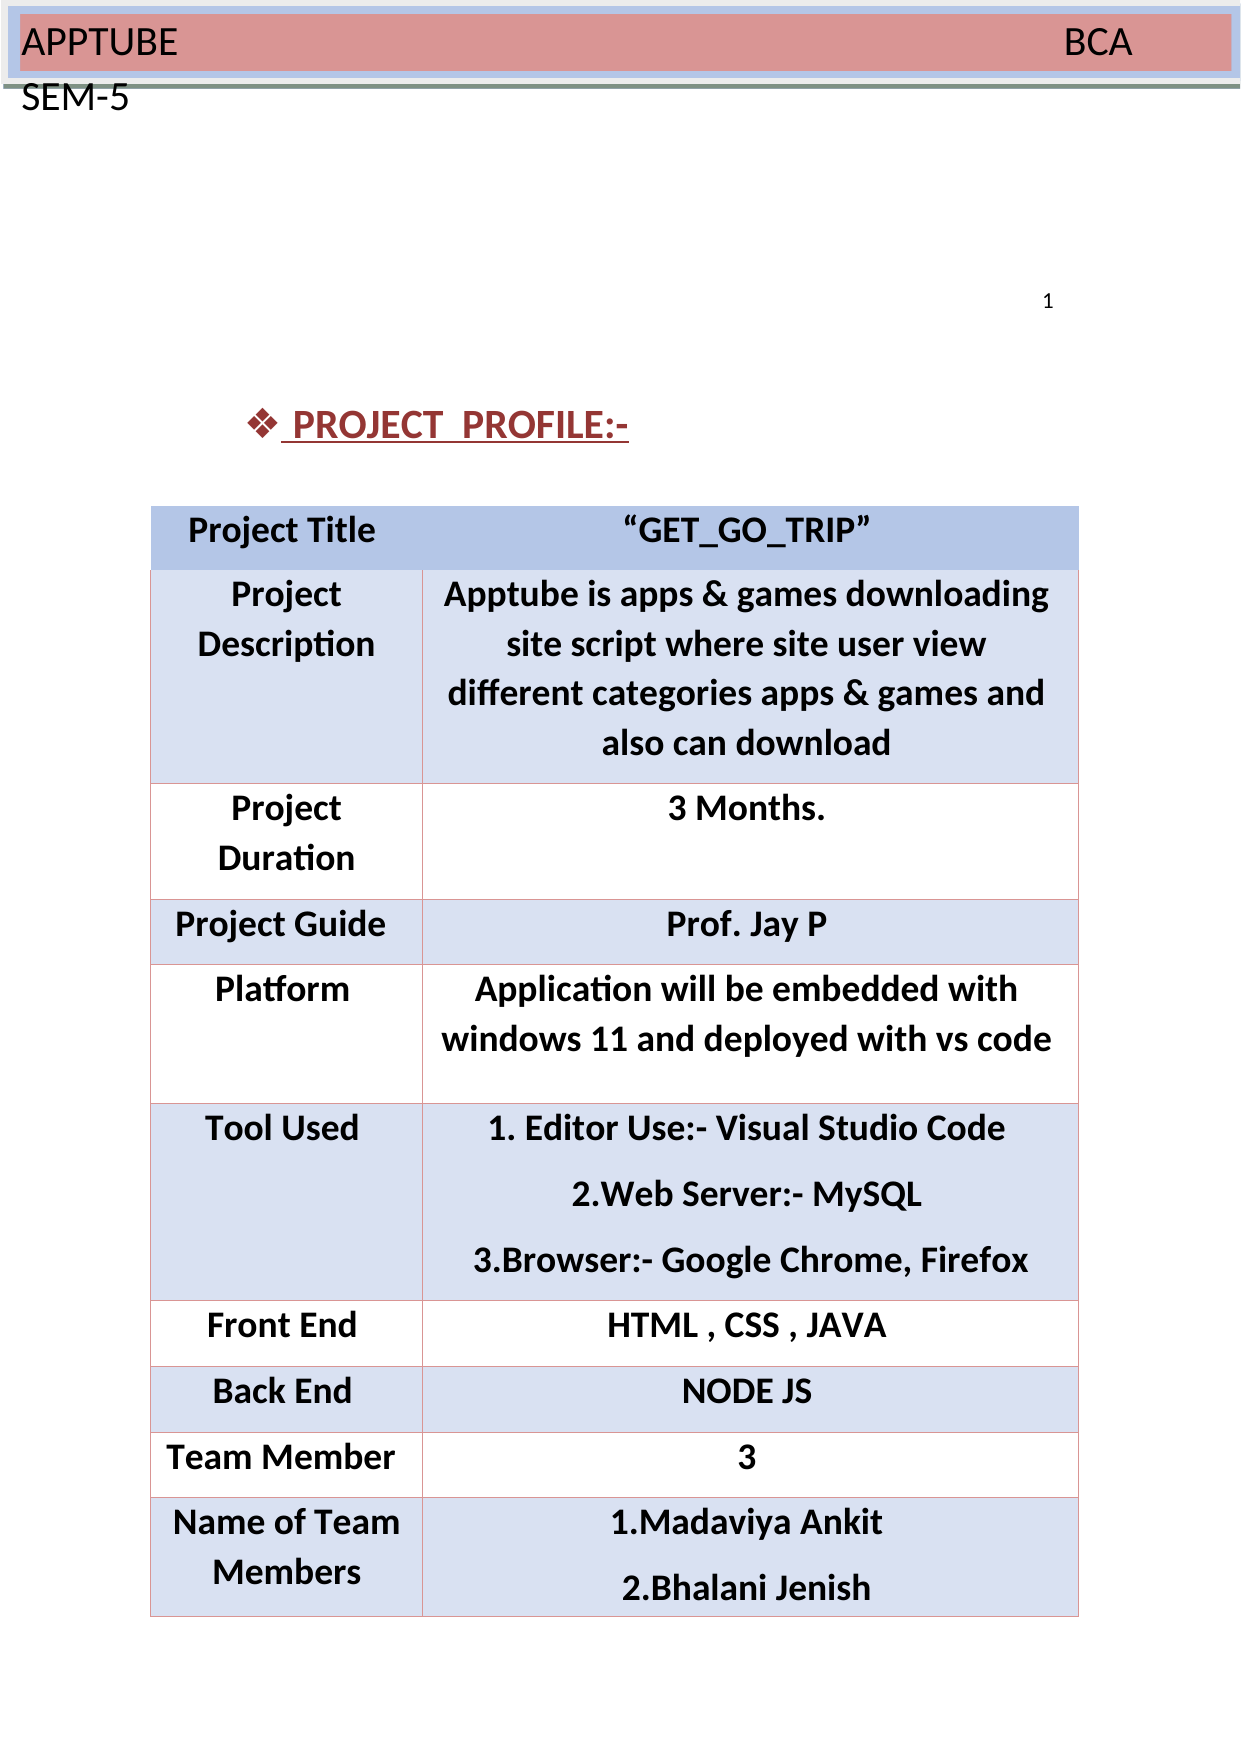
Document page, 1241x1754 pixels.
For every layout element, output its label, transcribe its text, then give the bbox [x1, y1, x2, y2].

table_cell Back End [151, 1367, 422, 1432]
table_cell Application will be embedded with windows 11 and deployed with vs code [423, 965, 1078, 1102]
table_cell 3 Months. [423, 784, 1078, 898]
table_cell Platform [151, 965, 422, 1102]
picture [116, 84, 1241, 89]
picture [92, 84, 114, 89]
table_cell Team Member [151, 1433, 422, 1497]
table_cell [151, 1498, 422, 1616]
text 1 [182, 286, 1092, 314]
table_cell 1. Editor Use:- Visual Studio Code 2.Web Server:- MySQL 3.Browser:- Google Chrome, Firefox [423, 1104, 1078, 1300]
table_cell 3 [423, 1433, 1078, 1497]
subtitle ❖ PROJECT PROFILE:- [197, 393, 1092, 450]
table_cell Apptube is apps & games downloading site script where site user view different categories apps & games and also can download [423, 570, 1078, 783]
table_cell Project Guide [151, 900, 422, 964]
picture [47, 84, 63, 89]
picture [68, 84, 88, 89]
picture [3, 84, 26, 89]
table_cell Prof. Jay P [423, 900, 1078, 964]
table_cell Project Duration [151, 784, 422, 898]
table_cell NODE JS [423, 1367, 1078, 1432]
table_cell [423, 1498, 1078, 1616]
table_cell Project Description [151, 570, 422, 783]
picture [27, 84, 43, 89]
table_header “GET_GO_TRIP” [423, 506, 1079, 570]
table_cell Front End [151, 1301, 422, 1366]
picture [19, 13, 1232, 71]
table_header Project Title [151, 506, 423, 570]
table_cell HTML , CSS , JAVA [423, 1301, 1078, 1366]
table_cell Tool Used [151, 1104, 422, 1300]
